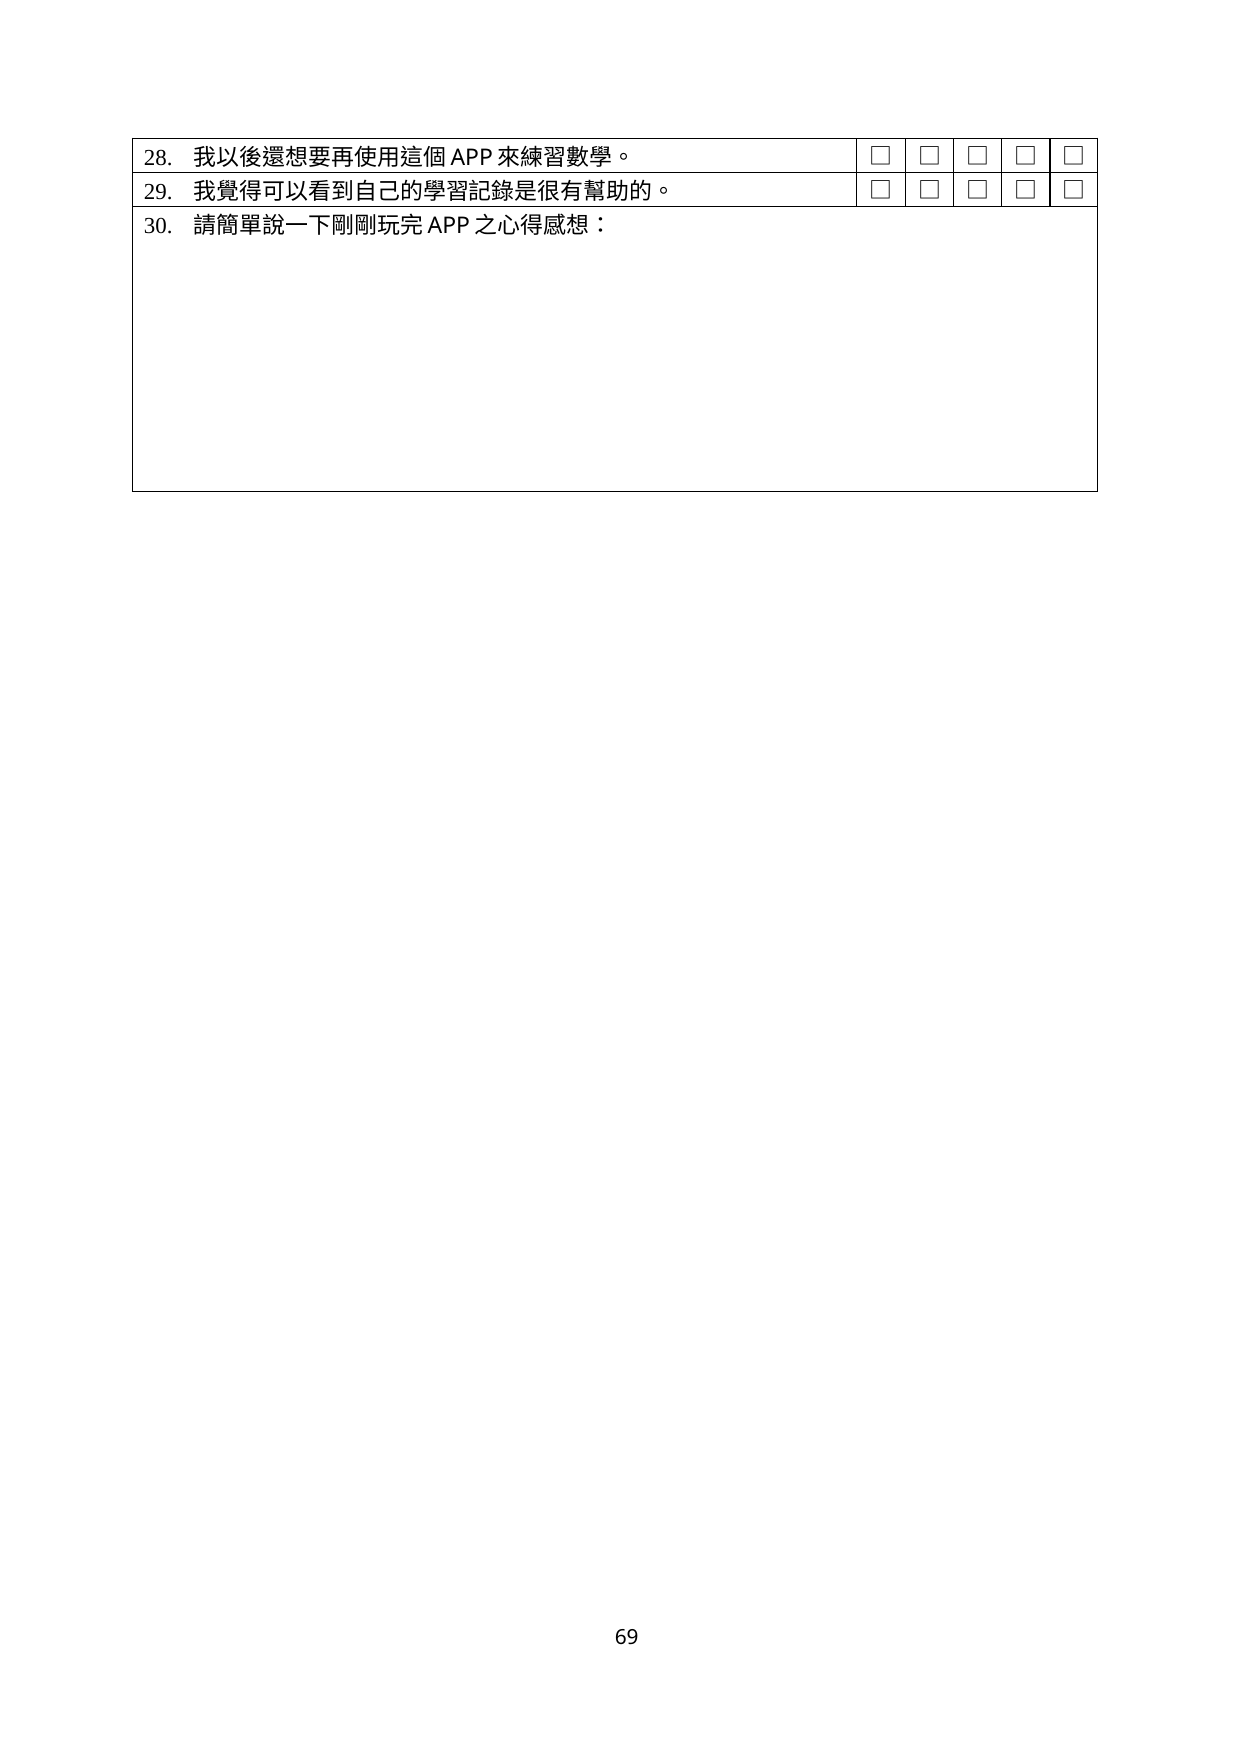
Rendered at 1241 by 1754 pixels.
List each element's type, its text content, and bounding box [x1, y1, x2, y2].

table_cell □ [857, 173, 905, 206]
table_cell 我覺得可以看到自己的學習記錄是很有幫助的。 [133, 173, 856, 206]
table_cell □ [954, 139, 1001, 172]
table_cell □ [1051, 139, 1097, 172]
table_cell □ [906, 173, 953, 206]
table_cell □ [1002, 139, 1049, 172]
table_cell □ [1051, 173, 1097, 206]
table_cell 請簡單說一下剛剛玩完APP之心得感想： [133, 207, 1097, 491]
table_cell □ [954, 173, 1001, 206]
table_cell □ [906, 139, 953, 172]
table_cell □ [857, 139, 905, 172]
table_cell □ [1002, 173, 1049, 206]
table_cell 我以後還想要再使用這個APP來練習數學。 [133, 139, 856, 172]
